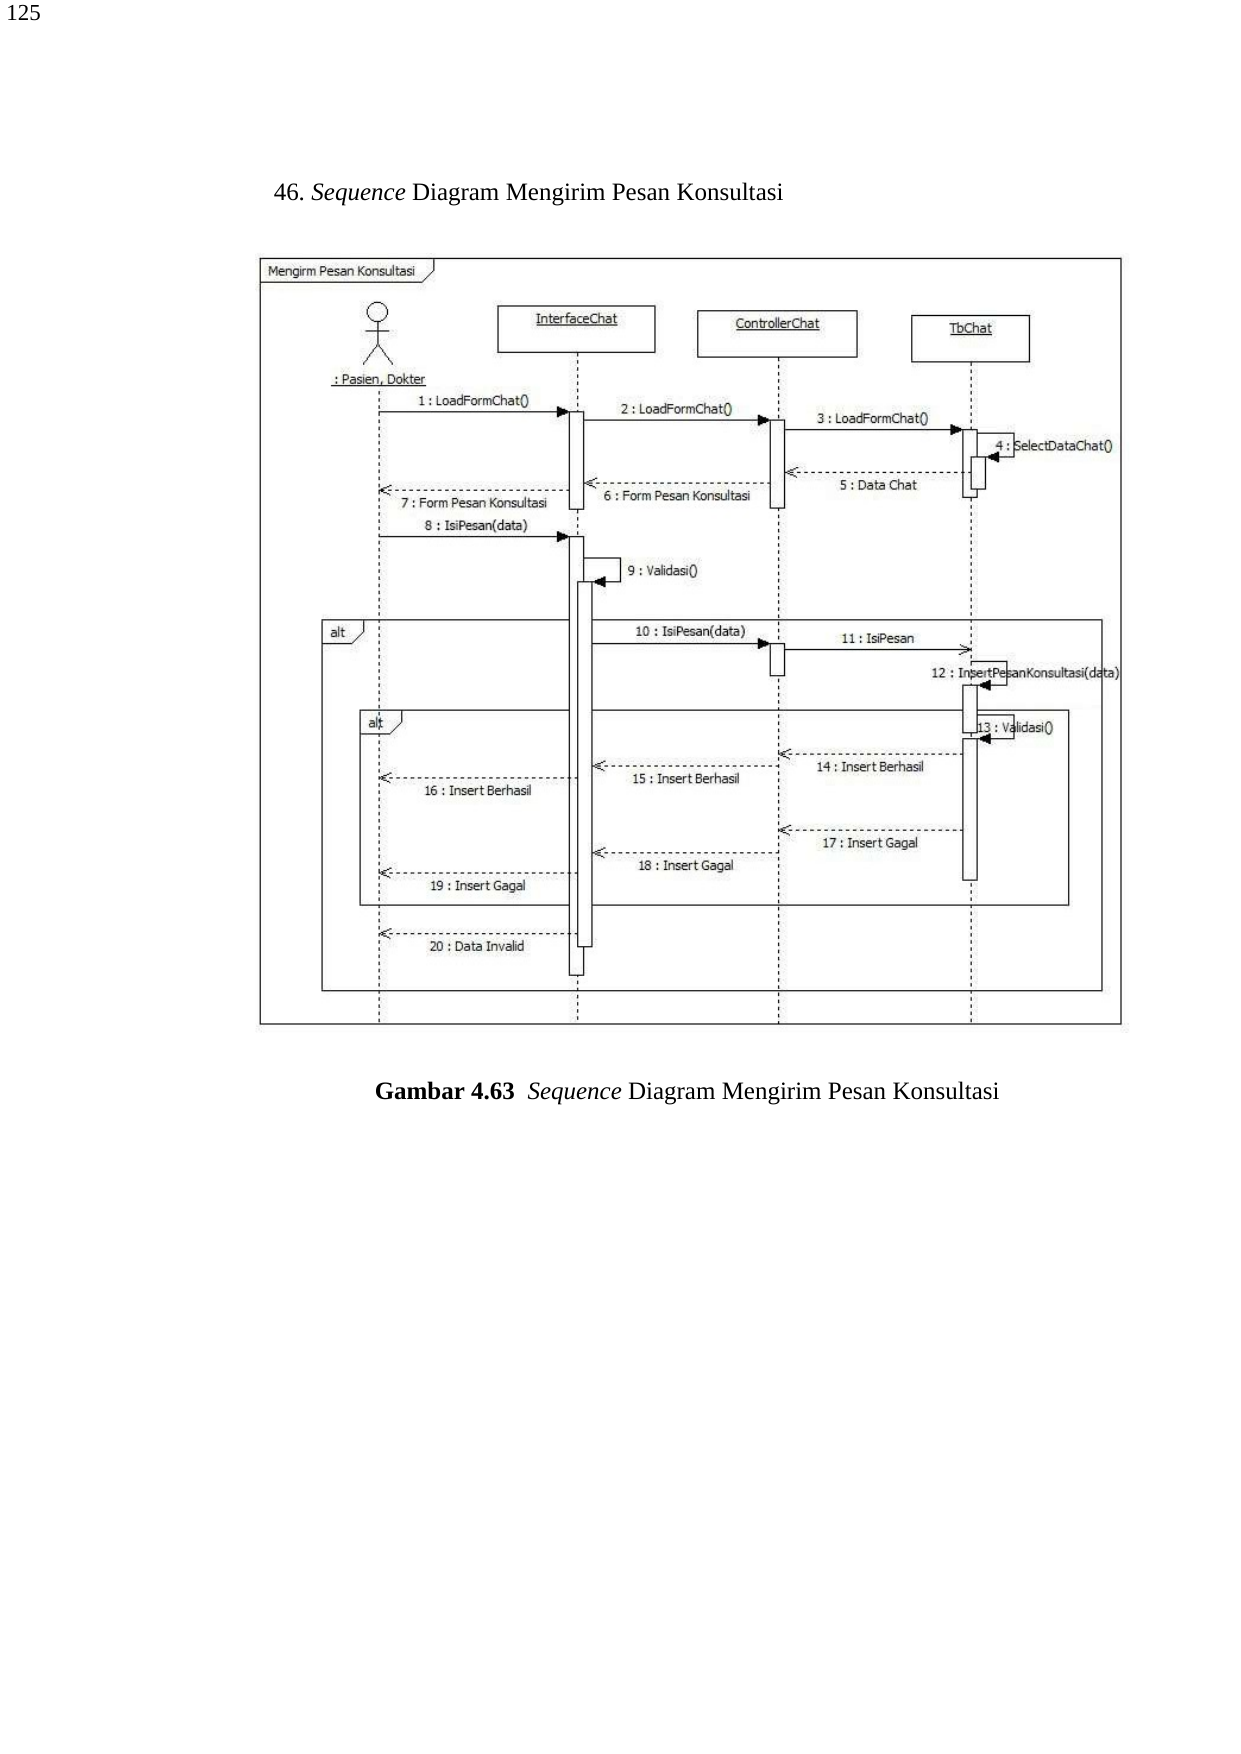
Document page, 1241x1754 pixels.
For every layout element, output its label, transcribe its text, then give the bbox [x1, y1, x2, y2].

list Sequence Diagram Mengirim Pesan Konsultasi [274, 177, 1209, 205]
text Gambar 4.63 Sequence Diagram Mengirim Pesan Konsultasi [321, 1076, 1053, 1104]
picture [255, 252, 1130, 1033]
